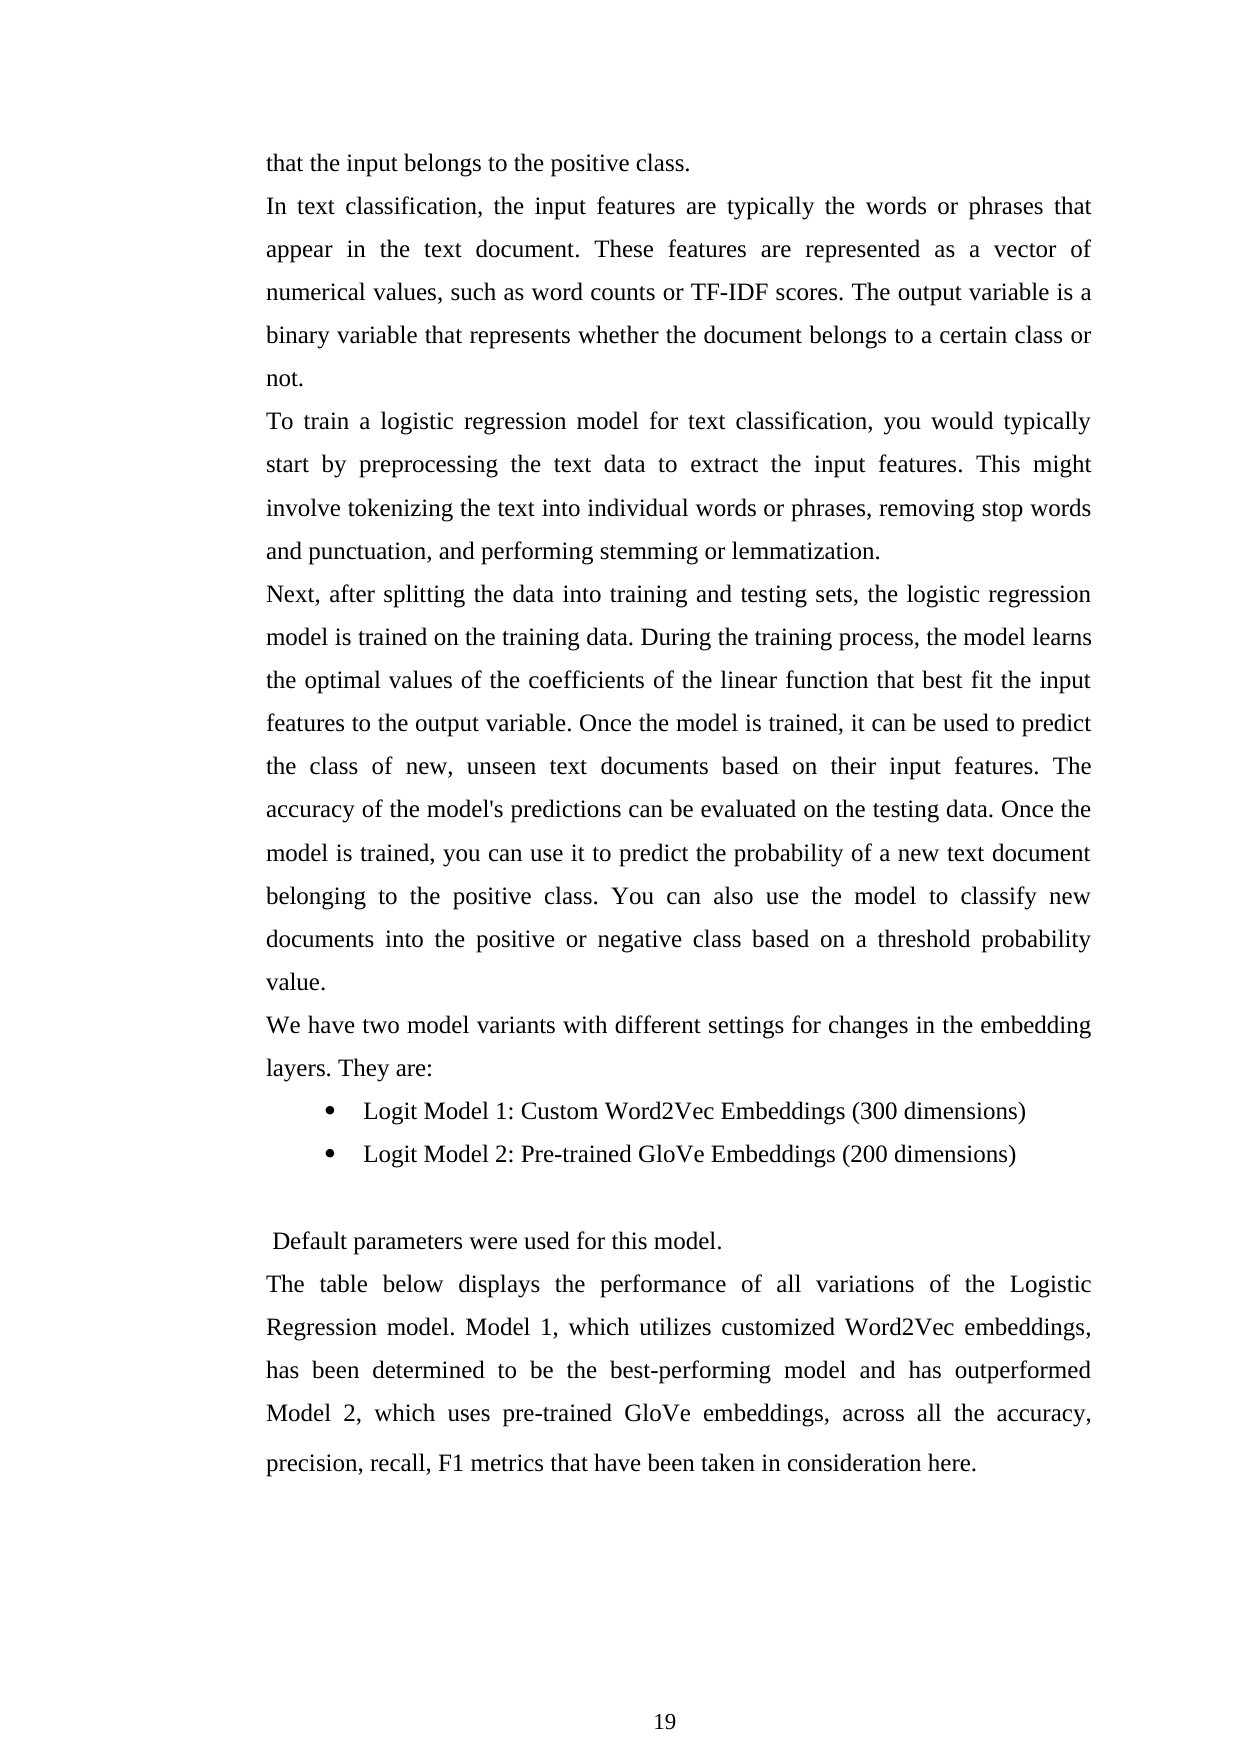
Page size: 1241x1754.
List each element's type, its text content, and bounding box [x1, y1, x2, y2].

subtitle Logit Model 2: Pre-trained GloVe Embeddings (200 dimensions) [326, 1139, 1092, 1168]
subtitle Default parameters were used for this model. [266, 1226, 1092, 1254]
subtitle To train a logistic regression model for text classification, you would typically start by preprocessing the text data to extract the input features. This might involve tokenizing the text into individual words or phrases, removing stop words and punctuation, and performing stemming or lemmatization. [266, 406, 1092, 564]
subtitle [266, 148, 1092, 176]
subtitle The table below displays the performance of all variations of the Logistic Regression model. Model 1, which utilizes customized Word2Vec embeddings, has been determined to be the best-performing model and has outperformed Model 2, which uses pre-trained GloVe embeddings, across all the accuracy, precision, recall, F1 metrics that have been taken in consideration here. [266, 1269, 1092, 1477]
subtitle We have two model variants with different settings for changes in the embedding layers. They are: [266, 1010, 1092, 1082]
subtitle Next, after splitting the data into training and testing sets, the logistic regression model is trained on the training data. During the training process, the model learns the optimal values of the coefficients of the linear function that best fit the input features to the output variable. Once the model is trained, it can be used to predict the class of new, unseen text documents based on their input features. The accuracy of the model's predictions can be evaluated on the testing data. Once the model is trained, you can use it to predict the probability of a new text document belonging to the positive class. You can also use the model to classify new documents into the positive or negative class based on a threshold probability value. [266, 579, 1092, 996]
subtitle In text classification, the input features are typically the words or phrases that appear in the text document. These features are represented as a vector of numerical values, such as word counts or TF-IDF scores. The output variable is a binary variable that represents whether the document belongs to a certain class or not. [266, 191, 1092, 392]
subtitle Logit Model 1: Custom Word2Vec Embeddings (300 dimensions) [326, 1096, 1092, 1125]
